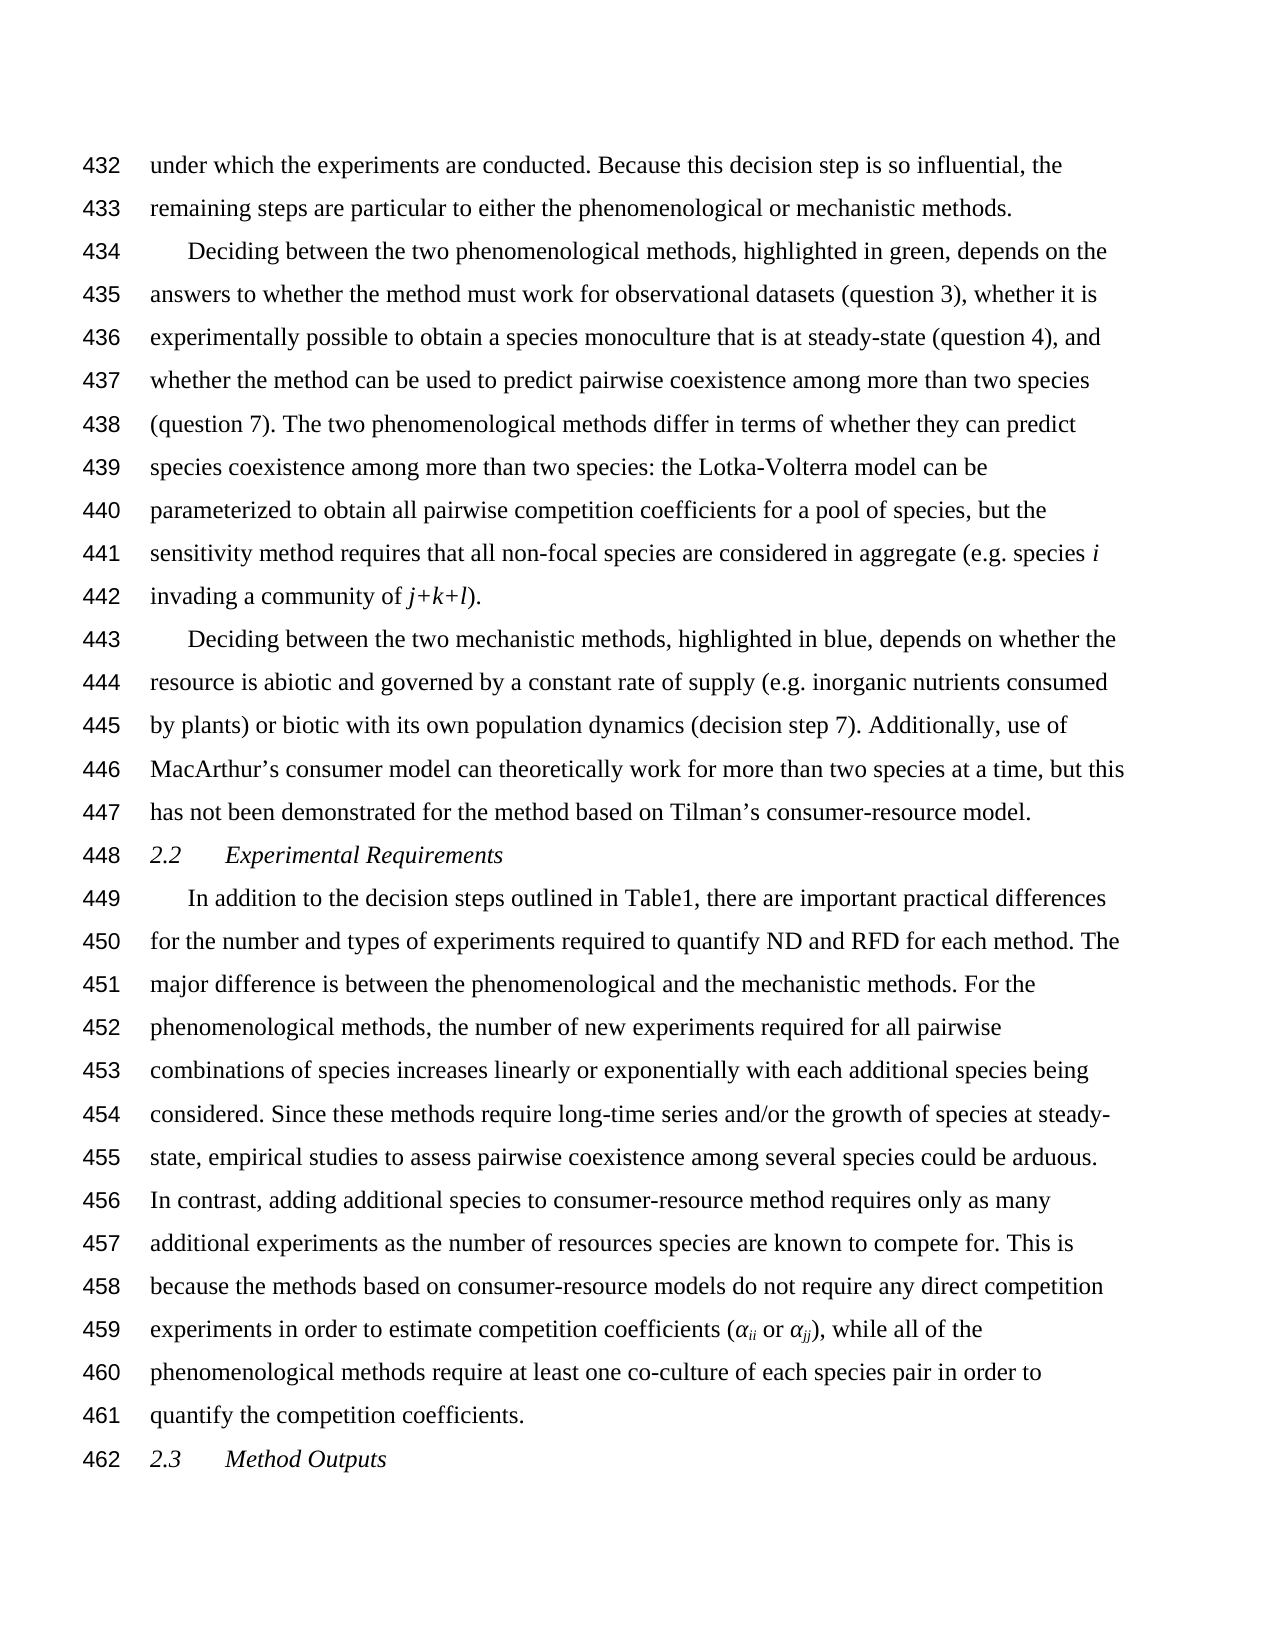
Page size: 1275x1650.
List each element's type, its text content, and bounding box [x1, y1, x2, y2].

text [150, 150, 1125, 222]
list Method Outputs [150, 1444, 1125, 1472]
list Experimental Requirements [150, 840, 1125, 869]
text In addition to the decision steps outlined in Table1, there are important practical differences for the number and types of experiments required to quantify ND and RFD for each method. The major difference is between the phenomenological and the mechanistic methods. For the phenomenological methods, the number of new experiments required for all pairwise combinations of species increases linearly or exponentially with each additional species being considered. Since these methods require long-time series and/or the growth of species at steady-state, empirical studies to assess pairwise coexistence among several species could be arduous. In contrast, adding additional species to consumer-resource method requires only as many additional experiments as the number of resources species are known to compete for. This is because the methods based on consumer-resource models do not require any direct competition experiments in order to estimate competition coefficients (αii or αjj), while all of the phenomenological methods require at least one co-culture of each species pair in order to quantify the competition coefficients. [150, 883, 1125, 1429]
text Deciding between the two phenomenological methods, highlighted in green, depends on the answers to whether the method must work for observational datasets (question 3), whether it is experimentally possible to obtain a species monoculture that is at steady-state (question 4), and whether the method can be used to predict pairwise coexistence among more than two species (question 7). The two phenomenological methods differ in terms of whether they can predict species coexistence among more than two species: the Lotka-Volterra model can be parameterized to obtain all pairwise competition coefficients for a pool of species, but the sensitivity method requires that all non-focal species are considered in aggregate (e.g. species i invading a community of j+k+l). [150, 236, 1125, 610]
text Deciding between the two mechanistic methods, highlighted in blue, depends on whether the resource is abiotic and governed by a constant rate of supply (e.g. inorganic nutrients consumed by plants) or biotic with its own population dynamics (decision step 7). Additionally, use of MacArthur’s consumer model can theoretically work for more than two species at a time, but this has not been demonstrated for the method based on Tilman’s consumer-resource model. [150, 624, 1125, 826]
